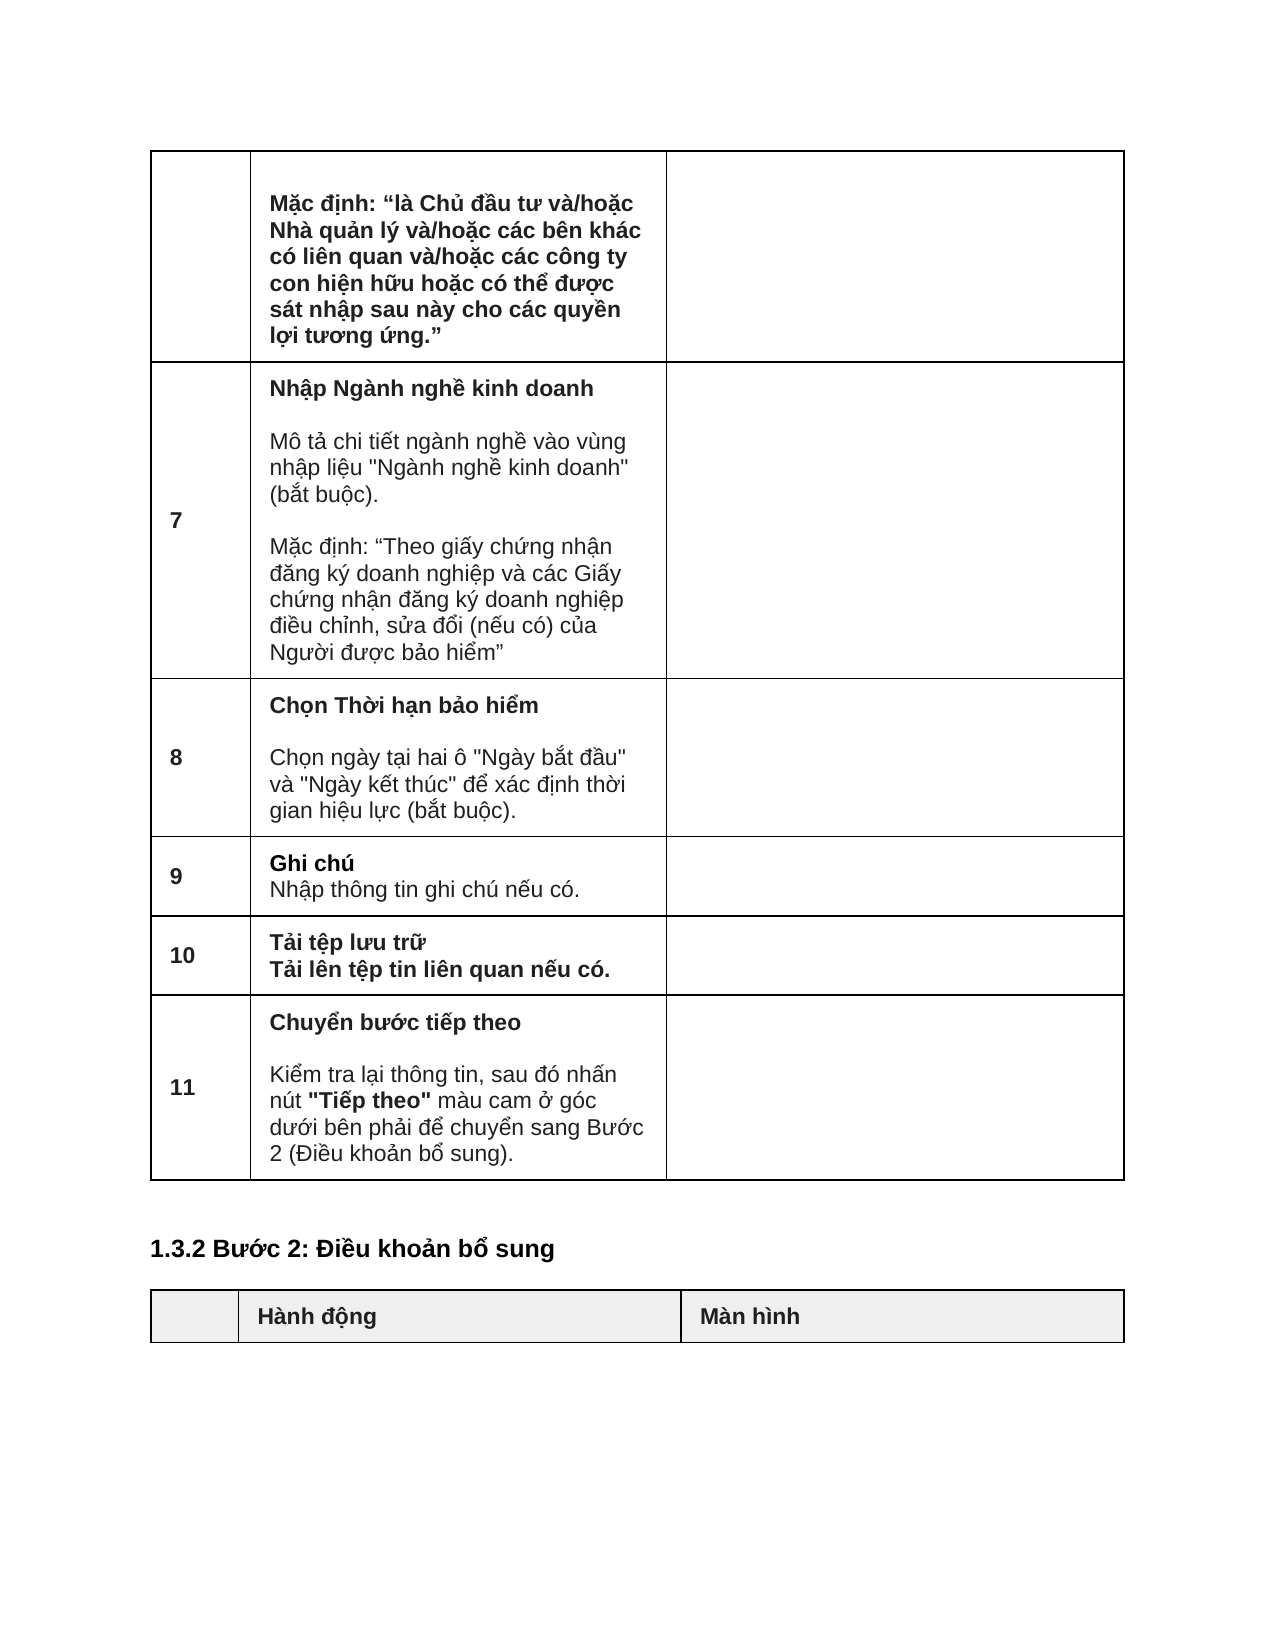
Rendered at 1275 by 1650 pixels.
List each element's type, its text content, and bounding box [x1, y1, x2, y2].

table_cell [251, 152, 666, 361]
table_cell 10 [152, 917, 250, 994]
table_cell 11 [152, 996, 250, 1179]
table_cell Nhập Ngành nghề kinh doanh Mô tả chi tiết ngành nghề vào vùng nhập liệu "Ngành nghề kinh doanh" (bắt buộc). Mặc định: “Theo giấy chứng nhận đăng ký doanh nghiệp và các Giấy chứng nhận đăng ký doanh nghiệp điều chỉnh, sửa đổi (nếu có) của Người được bảo hiểm” [251, 363, 666, 677]
table_cell 9 [152, 837, 250, 915]
table_cell 8 [152, 679, 250, 836]
table_cell [667, 996, 1123, 1179]
table_cell 7 [152, 363, 250, 677]
table_cell [667, 837, 1123, 915]
table_header Hành động [239, 1291, 680, 1342]
subtitle 1.3.2 Bước 2: Điều khoản bổ sung [150, 1233, 1125, 1262]
table_cell Tải tệp lưu trữ Tải lên tệp tin liên quan nếu có. [251, 917, 666, 994]
table_cell [667, 679, 1123, 836]
table_cell Chuyển bước tiếp theo Kiểm tra lại thông tin, sau đó nhấn nút "Tiếp theo" màu cam ở góc dưới bên phải để chuyển sang Bước 2 (Điều khoản bổ sung). [251, 996, 666, 1179]
table_header [152, 1291, 238, 1342]
table_cell [667, 152, 1123, 361]
table_cell Chọn Thời hạn bảo hiểm Chọn ngày tại hai ô "Ngày bắt đầu" và "Ngày kết thúc" để xác định thời gian hiệu lực (bắt buộc). [251, 679, 666, 836]
table_cell [667, 917, 1123, 994]
table_cell Ghi chú Nhập thông tin ghi chú nếu có. [251, 837, 666, 915]
table_header Màn hình [682, 1291, 1123, 1342]
table_cell 6 [152, 152, 250, 361]
table_cell [667, 363, 1123, 677]
